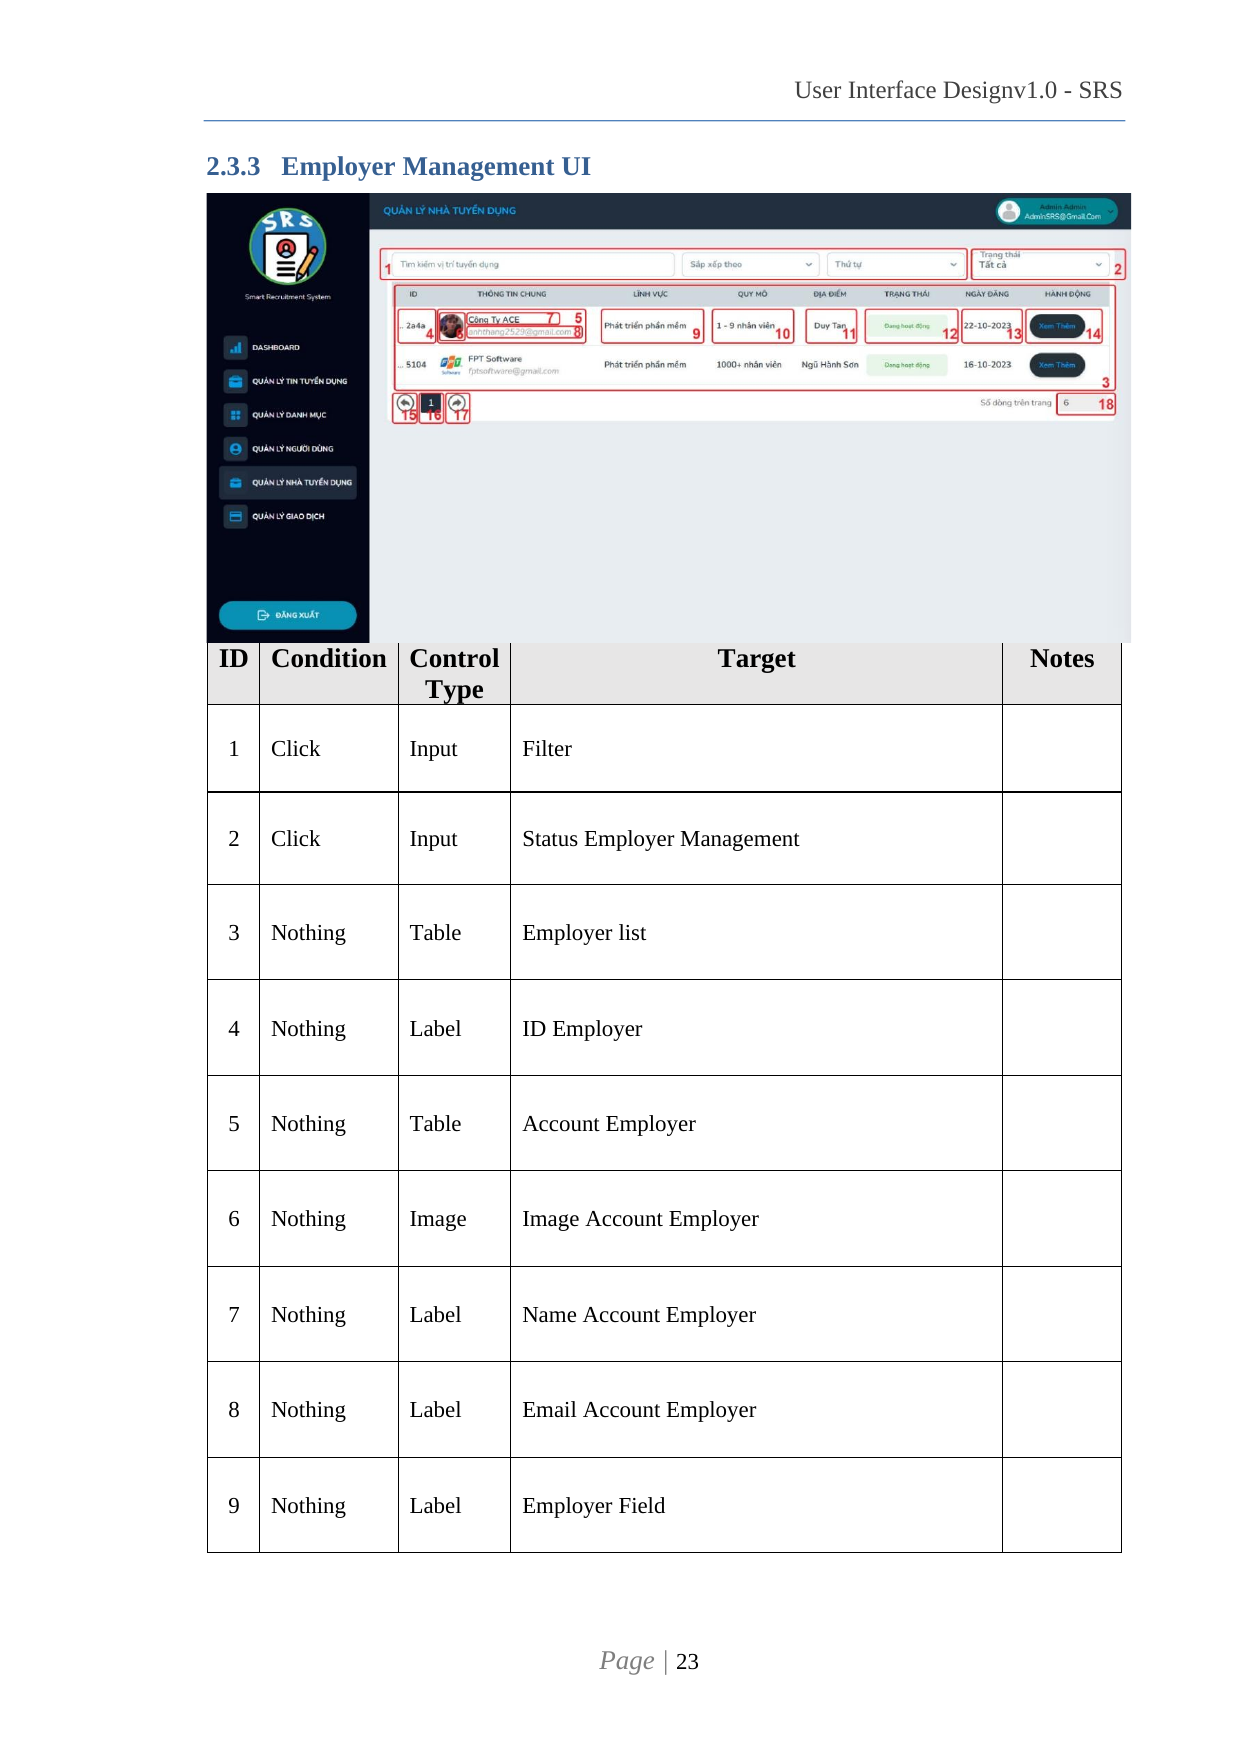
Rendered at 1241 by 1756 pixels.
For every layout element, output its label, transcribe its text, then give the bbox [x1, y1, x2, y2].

table_cell Employer list [511, 885, 1002, 979]
table_cell [1003, 1458, 1121, 1552]
table_cell Nothing [260, 980, 398, 1075]
table_header Condition [260, 643, 398, 704]
table_cell [1003, 793, 1121, 884]
table_cell [1003, 885, 1121, 979]
table_cell 3 [208, 885, 259, 979]
table_cell Input [399, 705, 510, 791]
picture [206, 193, 1132, 643]
table_cell Nothing [260, 1171, 398, 1266]
table_cell ID Employer [511, 980, 1002, 1075]
table_cell [1003, 1267, 1121, 1361]
table_header Notes [1003, 643, 1121, 704]
table_cell Label [399, 1458, 510, 1552]
table_cell Nothing [260, 1267, 398, 1361]
table_cell Table [399, 885, 510, 979]
table_cell 5 [208, 1076, 259, 1170]
table_cell [1003, 980, 1121, 1075]
table_cell Click [260, 705, 398, 791]
table_cell Nothing [260, 1076, 398, 1170]
table_cell Account Employer [511, 1076, 1002, 1170]
table_cell 8 [208, 1362, 259, 1457]
table_cell Nothing [260, 1362, 398, 1457]
table_cell Image [399, 1171, 510, 1266]
table_cell Email Account Employer [511, 1362, 1002, 1457]
table_cell Image Account Employer [511, 1171, 1002, 1266]
table_cell Input [399, 793, 510, 884]
table_cell 6 [208, 1171, 259, 1266]
table_cell 2 [208, 793, 259, 884]
table_cell Employer Field [511, 1458, 1002, 1552]
table_cell [1003, 1362, 1121, 1457]
table_cell 7 [208, 1267, 259, 1361]
table_cell 9 [208, 1458, 259, 1552]
table_cell Status Employer Management [511, 793, 1002, 884]
table_cell Label [399, 1267, 510, 1361]
table_cell [1003, 705, 1121, 791]
table_cell Nothing [260, 1458, 398, 1552]
table_cell Click [260, 793, 398, 884]
table_cell 1 [208, 705, 259, 791]
table_header Control Type [399, 643, 510, 704]
table_cell Label [399, 980, 510, 1075]
list Employer Management UI [206, 150, 1182, 181]
table_header Target [511, 643, 1002, 704]
table_header ID [208, 643, 259, 704]
table_cell Nothing [260, 885, 398, 979]
table_cell 4 [208, 980, 259, 1075]
table_cell Label [399, 1362, 510, 1457]
table_cell Table [399, 1076, 510, 1170]
table_cell Filter [511, 705, 1002, 791]
table_cell [1003, 1171, 1121, 1266]
table_cell [1003, 1076, 1121, 1170]
table_cell Name Account Employer [511, 1267, 1002, 1361]
